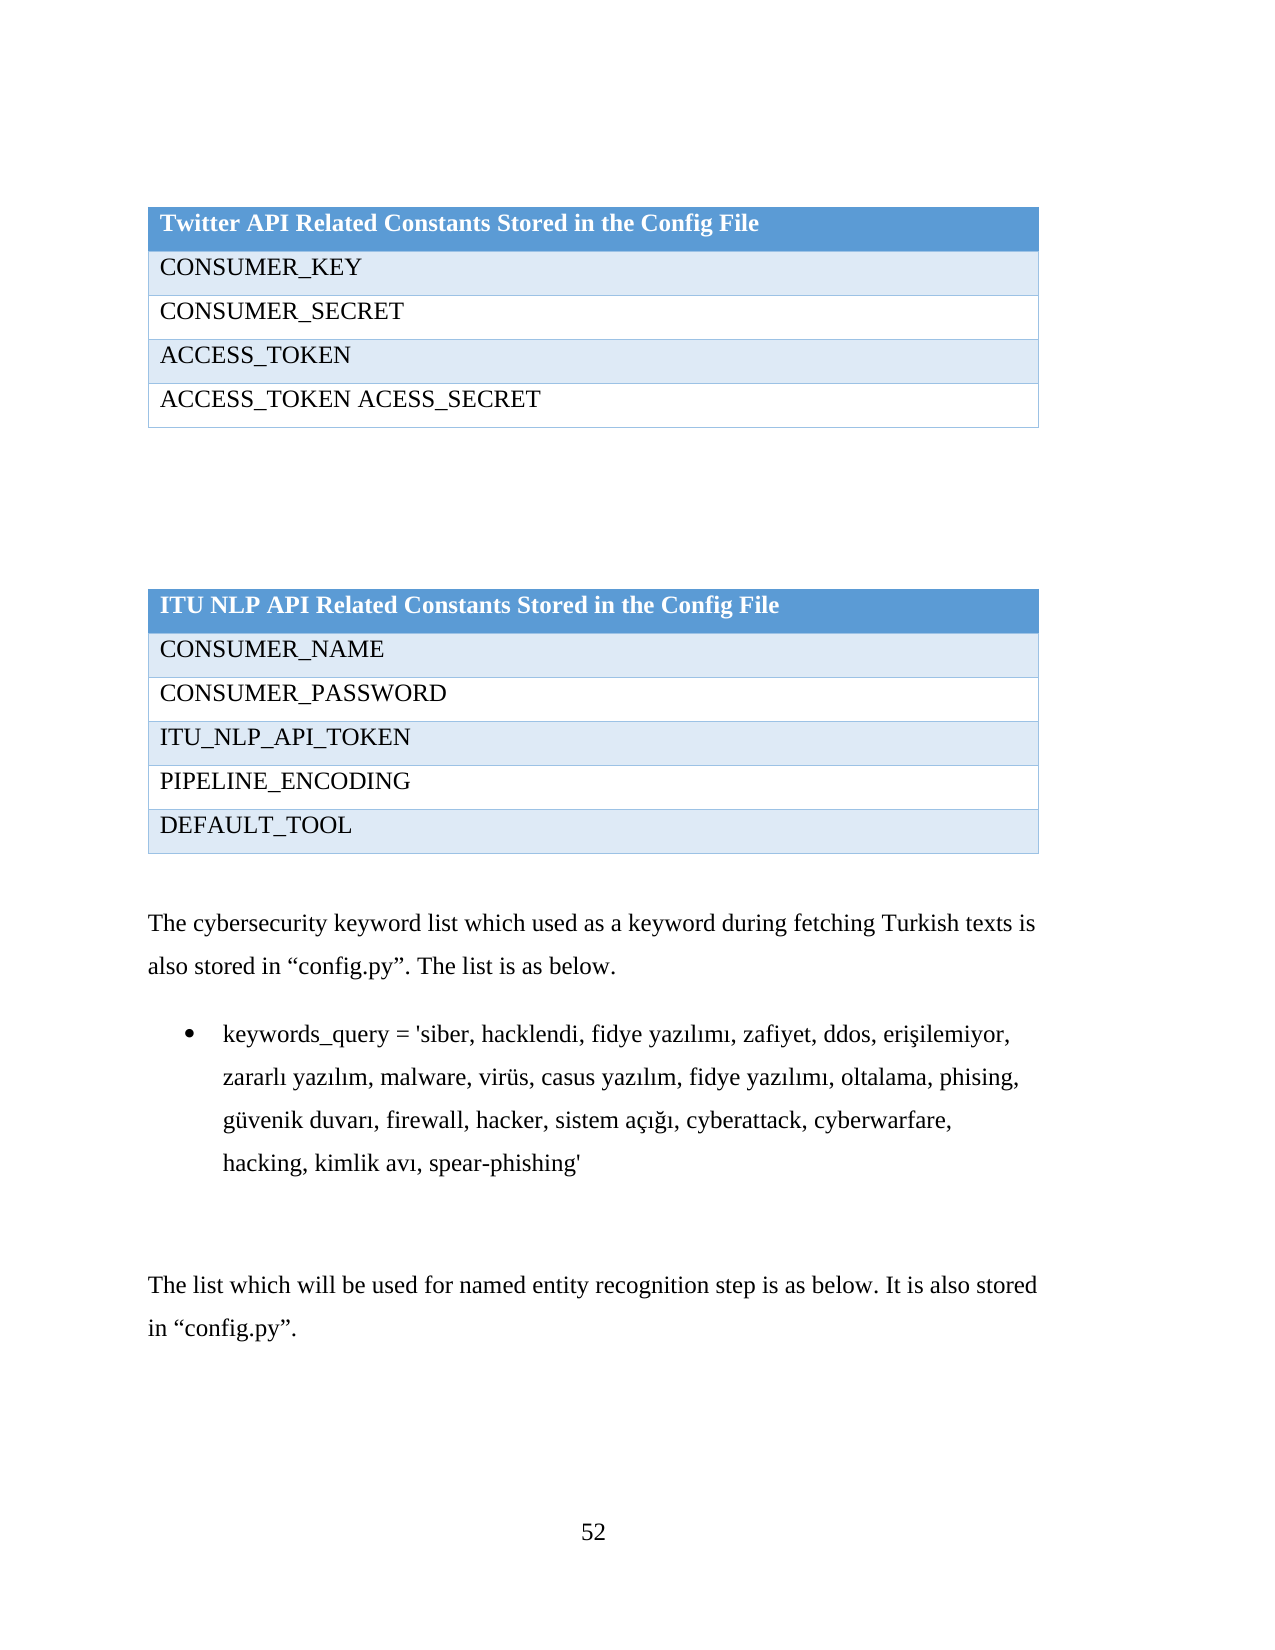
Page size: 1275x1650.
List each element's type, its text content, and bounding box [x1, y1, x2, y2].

table_cell PIPELINE_ENCODING [149, 766, 1038, 809]
table_cell CONSUMER_NAME [149, 634, 1038, 677]
table_cell ITU_NLP_API_TOKEN [149, 722, 1038, 765]
table_cell DEFAULT_TOOL [149, 810, 1038, 853]
text The cybersecurity keyword list which used as a keyword during fetching Turkish texts is also stored in “config.py”. The list is as below. [148, 908, 1039, 979]
table_cell CONSUMER_PASSWORD [149, 678, 1038, 721]
table_header Twitter API Related Constants Stored in the Config File [149, 208, 1038, 251]
table_cell CONSUMER_SECRET [149, 296, 1038, 339]
table_header ITU NLP API Related Constants Stored in the Config File [149, 590, 1038, 633]
text The list which will be used for named entity recognition step is as below. It is also stored in “config.py”. [148, 1270, 1039, 1342]
table_cell ACCESS_TOKEN [149, 340, 1038, 383]
table_cell ACCESS_TOKEN ACESS_SECRET [149, 384, 1038, 427]
list keywords_query = 'siber, hacklendi, fidye yazılımı, zafiyet, ddos, erişilemiyor, zararlı yazılım, malware, virüs, casus yazılım, fidye yazılımı, oltalama, phising, güvenik duvarı, firewall, hacker, sistem açığı, cyberattack, cyberwarfare, hacking, kimlik avı, spear-phishing' [185, 1019, 1039, 1177]
table_cell CONSUMER_KEY [149, 252, 1038, 295]
